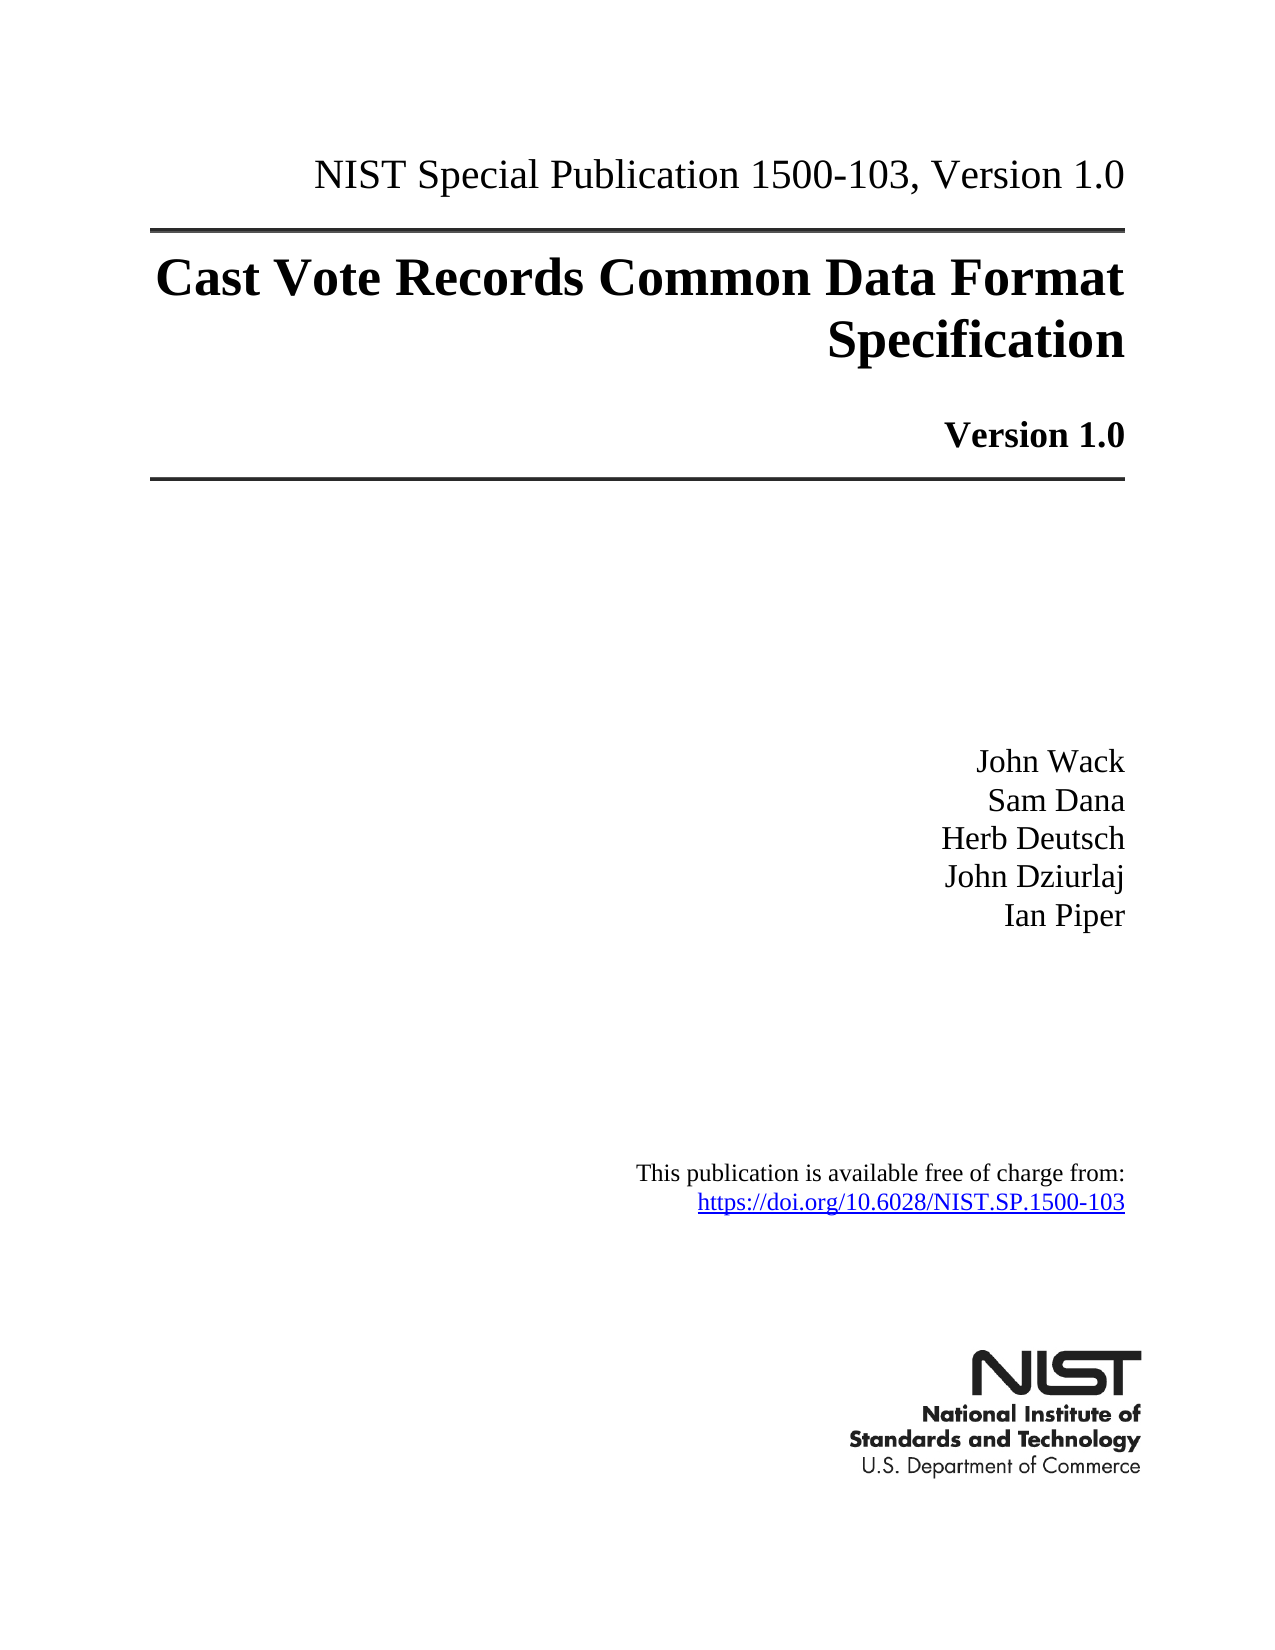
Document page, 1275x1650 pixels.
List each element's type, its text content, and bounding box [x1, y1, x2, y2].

text Version 1.0 [150, 412, 1125, 455]
text Sam Dana [150, 780, 1125, 818]
text Ian Piper [150, 895, 1125, 933]
text NIST Special Publication 1500-103, Version 1.0 [150, 150, 1125, 198]
text Cast Vote Records Common Data Format Specification [150, 244, 1125, 369]
text Herb Deutsch [150, 818, 1125, 857]
text John Dziurlaj [150, 857, 1125, 895]
text John Wack [150, 742, 1125, 780]
text This publication is available free of charge from: https://doi.org/10.6028/NIST.SP.1500-103 [150, 1158, 1125, 1216]
